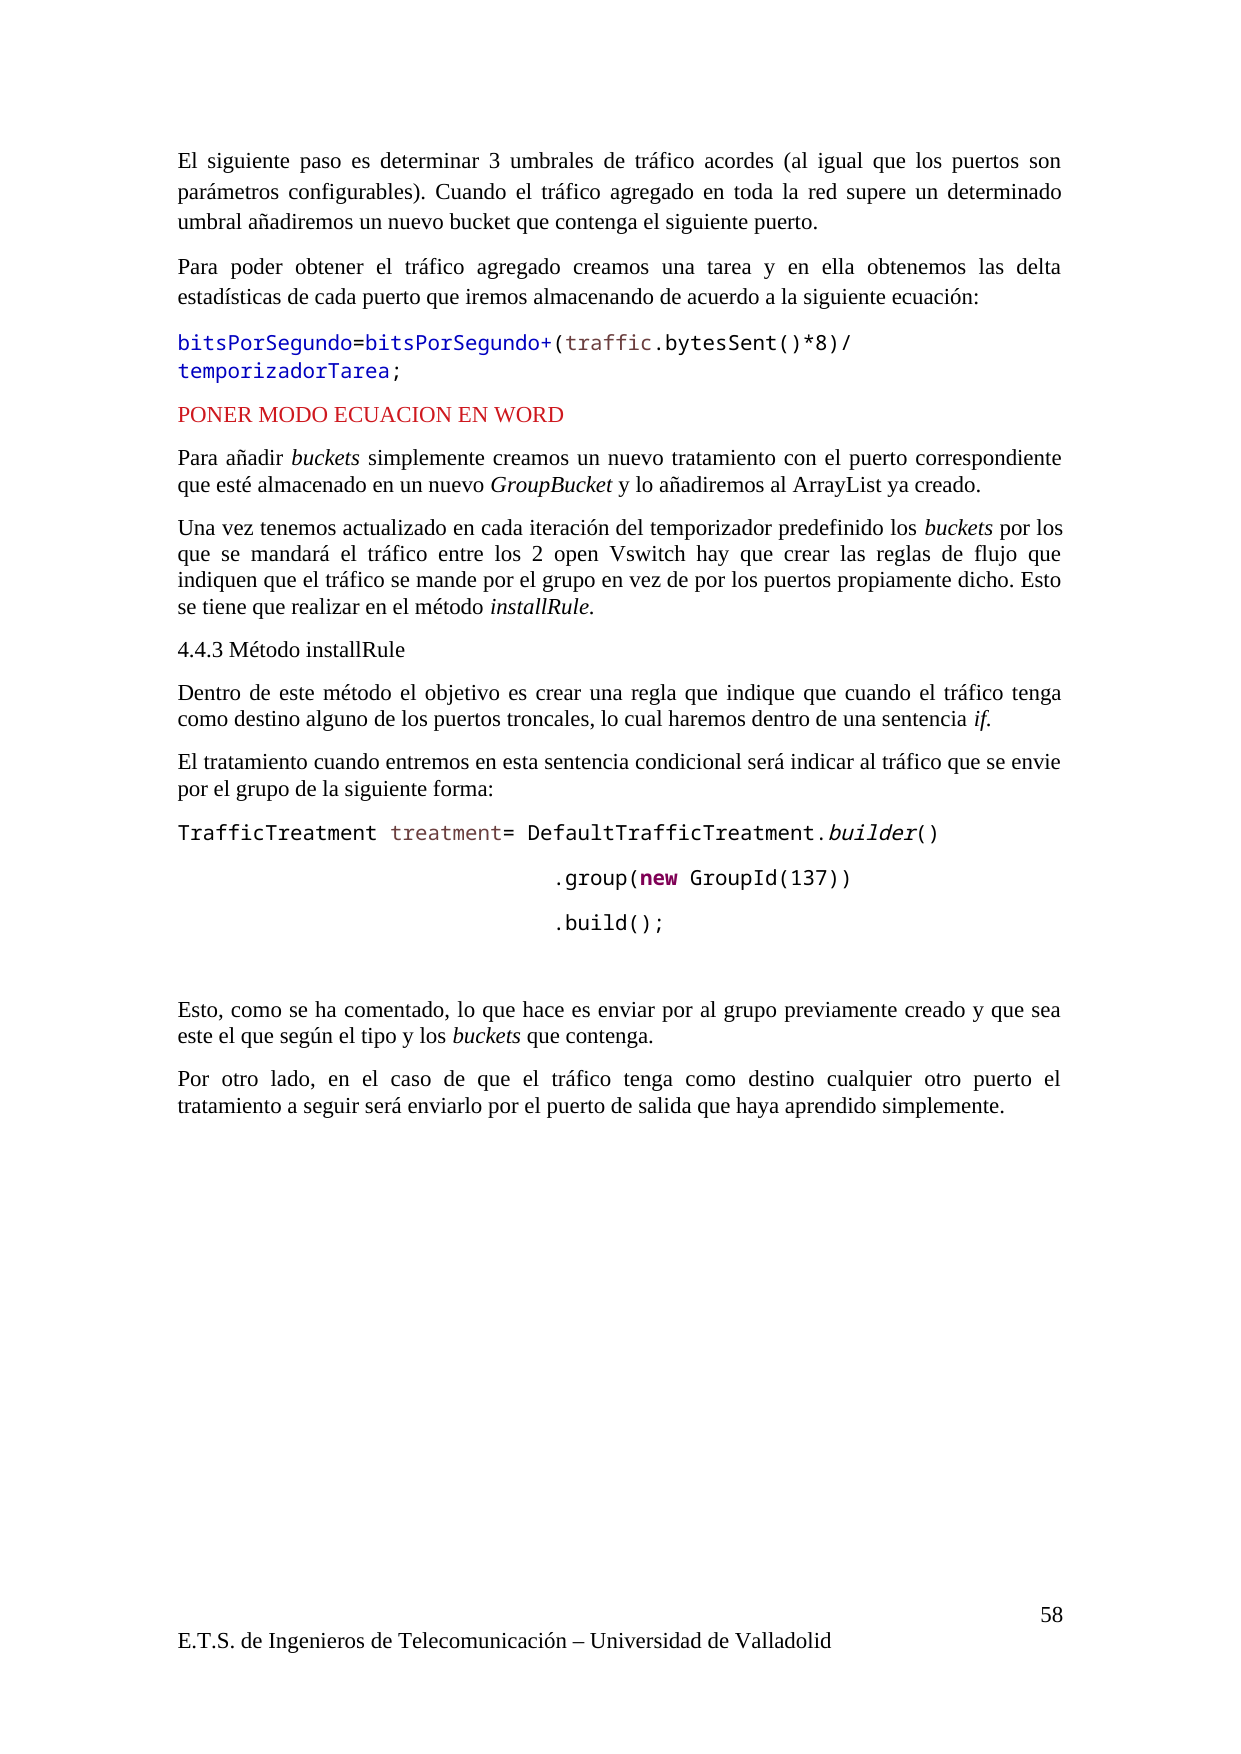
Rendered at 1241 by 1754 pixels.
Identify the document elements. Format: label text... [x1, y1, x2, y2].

text Para añadir buckets simplemente creamos un nuevo tratamiento con el puerto correspondiente que esté almacenado en un nuevo GroupBucket y lo añadiremos al ArrayList ya creado. [177, 444, 1063, 497]
text Dentro de este método el objetivo es crear una regla que indique que cuando el tráfico tenga como destino alguno de los puertos troncales, lo cual haremos dentro de una sentencia if. [177, 679, 1063, 732]
text bitsPorSegundo=bitsPorSegundo+(traffic.bytesSent()*8)/temporizadorTarea; [177, 328, 1063, 385]
text Esto, como se ha comentado, lo que hace es enviar por al grupo previamente creado y que sea este el que según el tipo y los buckets que contenga. [177, 996, 1063, 1049]
text 4.4.3 Método installRule [177, 636, 1063, 662]
text .group(new GroupId(137)) [177, 863, 1063, 891]
text El siguiente paso es determinar 3 umbrales de tráfico acordes (al igual que los puertos son parámetros configurables). Cuando el tráfico agregado en toda la red supere un determinado umbral añadiremos un nuevo bucket que contenga el siguiente puerto. [177, 148, 1063, 234]
text TrafficTreatment treatment= DefaultTrafficTreatment.builder() [177, 818, 1063, 846]
text Una vez tenemos actualizado en cada iteración del temporizador predefinido los buckets por los que se mandará el tráfico entre los 2 open Vswitch hay que crear las reglas de flujo que indiquen que el tráfico se mande por el grupo en vez de por los puertos propiamente dicho. Esto se tiene que realizar en el método installRule. [177, 514, 1063, 619]
text Por otro lado, en el caso de que el tráfico tenga como destino cualquier otro puerto el tratamiento a seguir será enviarlo por el puerto de salida que haya aprendido simplemente. [177, 1065, 1063, 1118]
text El tratamiento cuando entremos en esta sentencia condicional será indicar al tráfico que se envie por el grupo de la siguiente forma: [177, 748, 1063, 801]
text Para poder obtener el tráfico agregado creamos una tarea y en ella obtenemos las delta estadísticas de cada puerto que iremos almacenando de acuerdo a la siguiente ecuación: [177, 253, 1063, 309]
text PONER MODO ECUACION EN WORD [177, 401, 1063, 428]
text .build(); [177, 908, 1063, 936]
